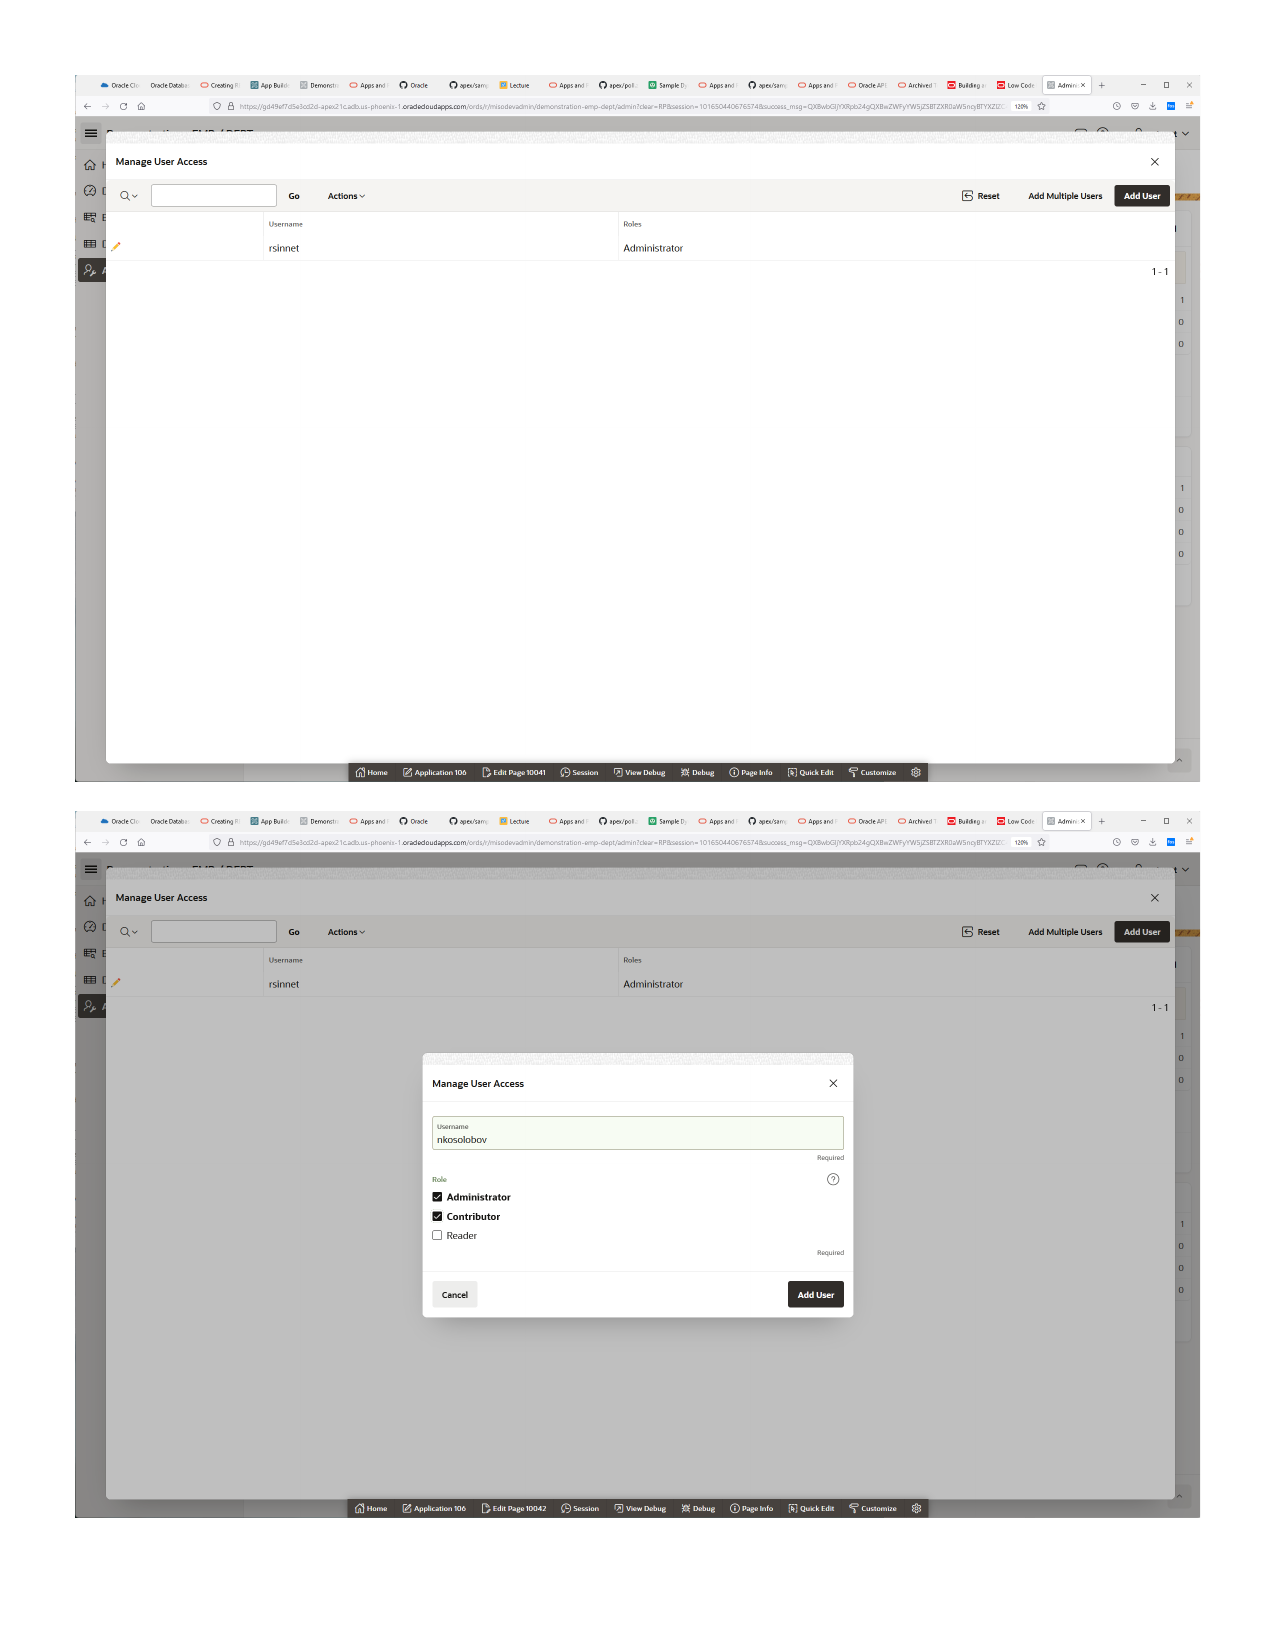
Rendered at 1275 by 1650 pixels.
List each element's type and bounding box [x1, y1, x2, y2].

picture [75, 75, 1200, 782]
picture [75, 811, 1200, 1518]
